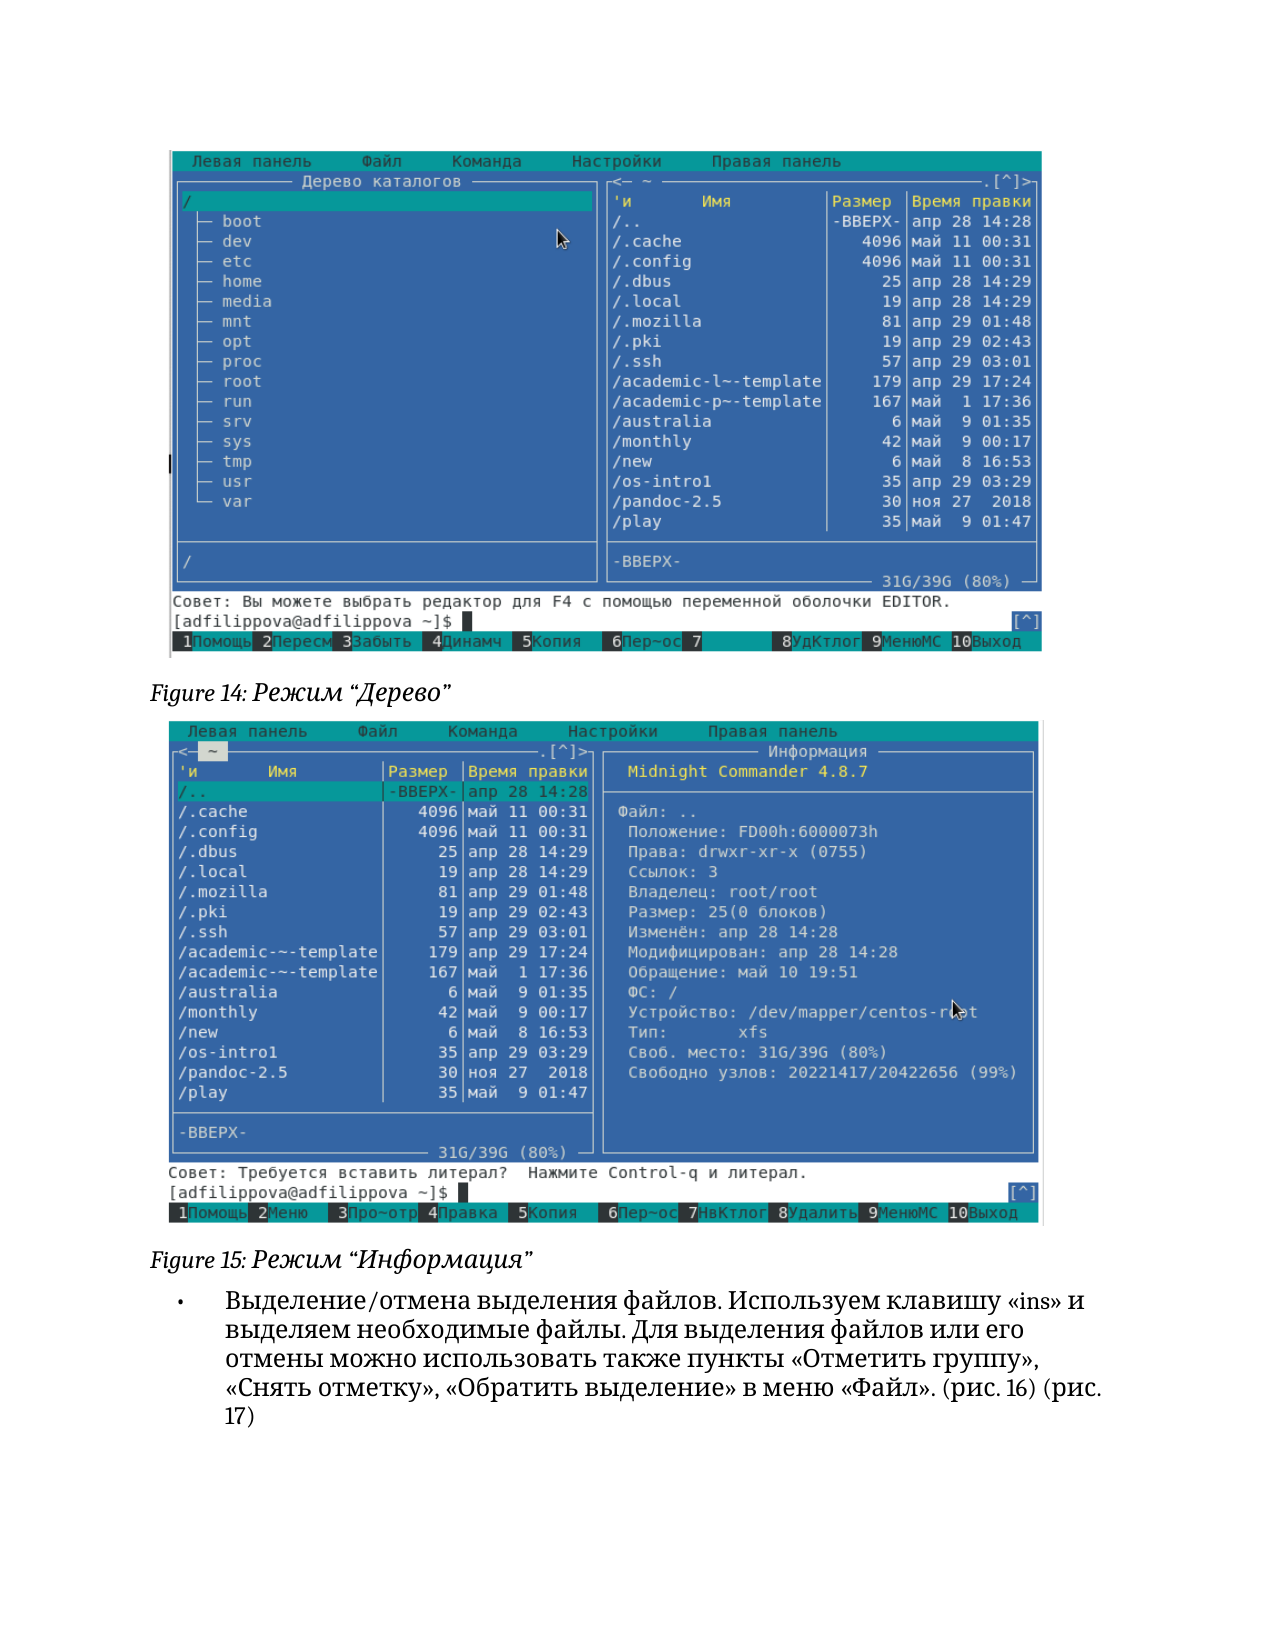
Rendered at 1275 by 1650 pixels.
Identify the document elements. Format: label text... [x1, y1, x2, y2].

picture [168, 150, 1044, 658]
text Figure 14: Режим “Дерево” [150, 679, 1125, 707]
list Выделение/отмена выделения файлов. Используем клавишу «ins» и выделяем необходимые файлы. Для выделения файлов или его отмены можно использовать также пункты «Отметить группу», «Снять отметку», «Обратить выделение» в меню «Файл». (рис. 16) (рис. 17) [175, 1287, 1125, 1431]
text Figure 15: Режим “Информация” [150, 1246, 1125, 1275]
picture [168, 720, 1044, 1226]
